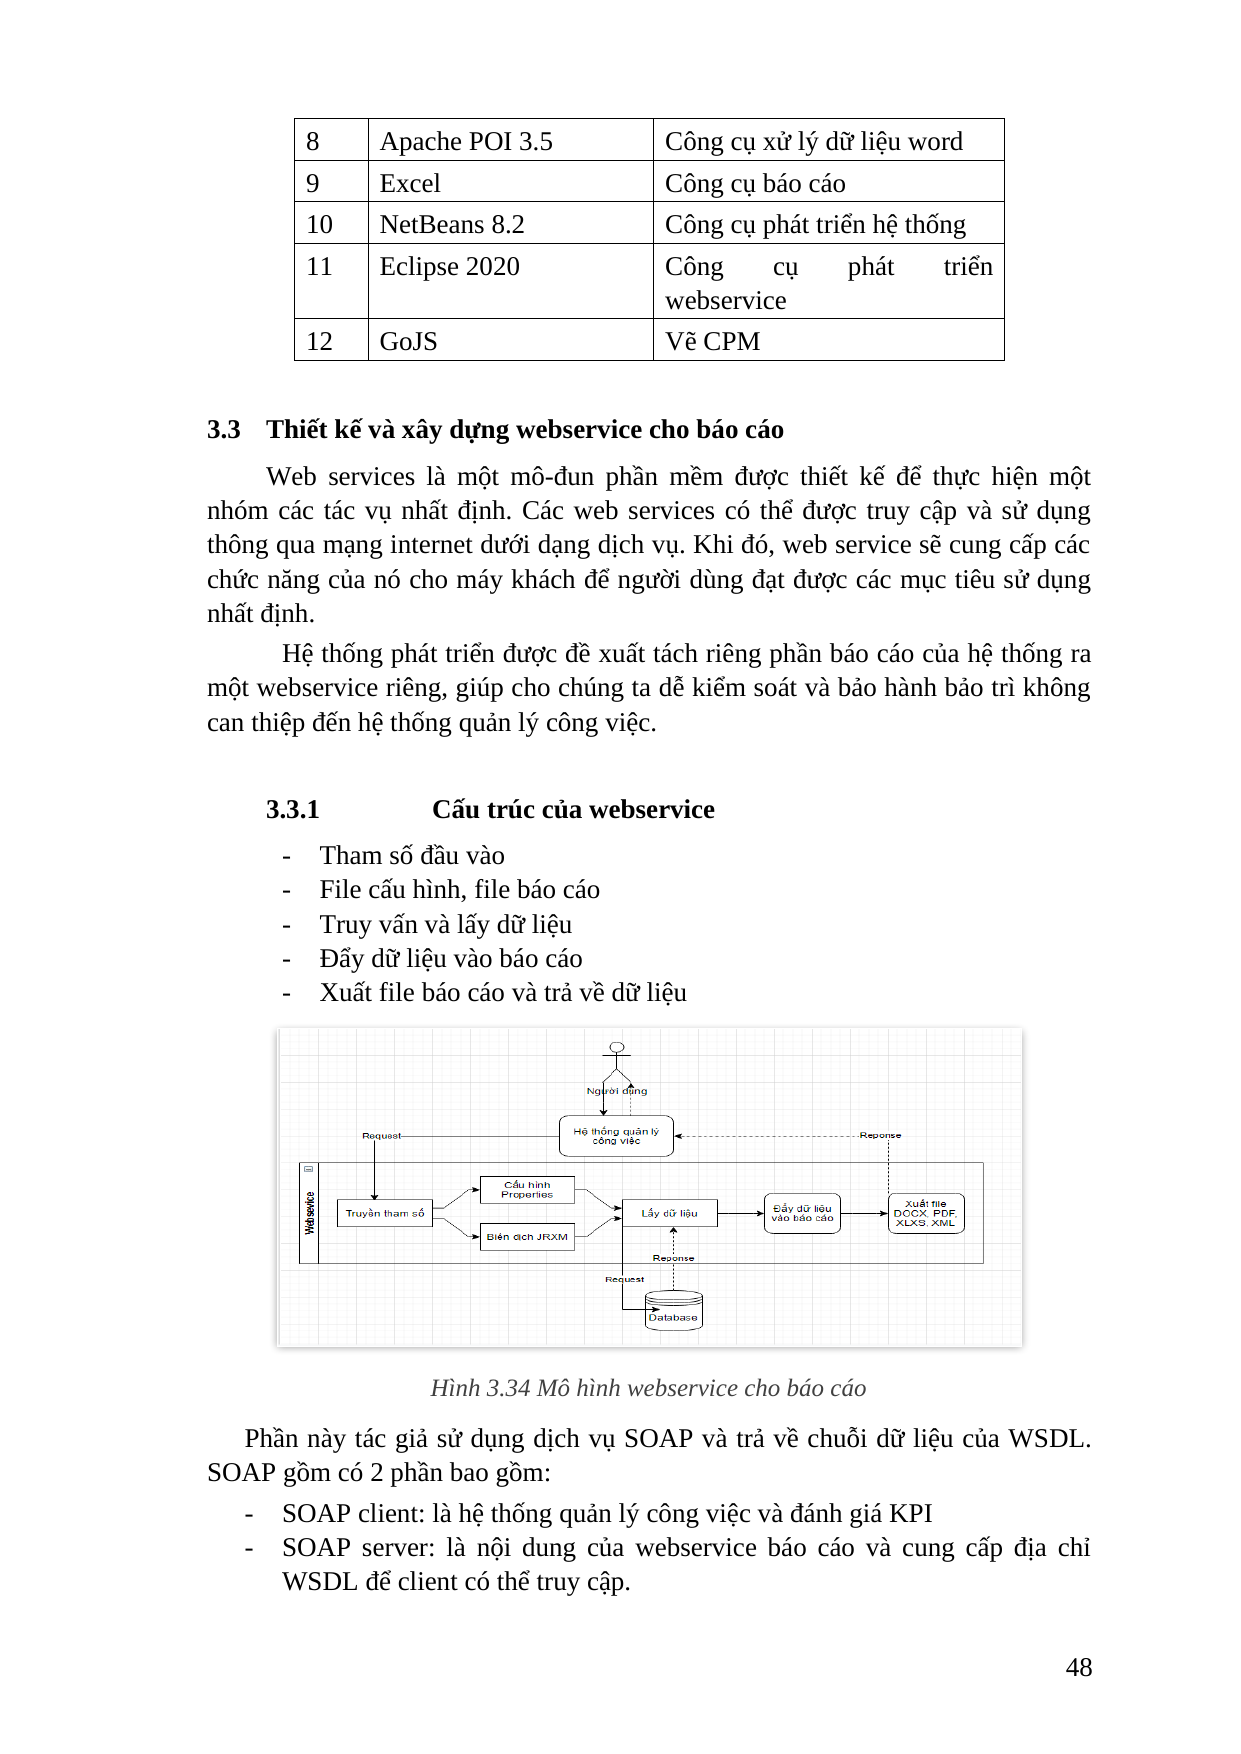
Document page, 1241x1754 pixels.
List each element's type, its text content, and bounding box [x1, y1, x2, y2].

table_cell 9 [295, 161, 368, 201]
table_cell Excel [369, 161, 653, 201]
table_cell Công cụ báo cáo [654, 161, 1004, 201]
table_cell 10 [295, 202, 368, 242]
list Đẩy dữ liệu vào báo cáo [282, 942, 1092, 973]
subtitle Thiết kế và xây dựng webservice cho báo cáo [207, 413, 1092, 445]
table_cell 12 [295, 319, 368, 359]
list SOAP client: là hệ thống quản lý công việc và đánh giá KPI [244, 1497, 1092, 1528]
text Hệ thống phát triển được đề xuất tách riêng phần báo cáo của hệ thống ra một webservice riêng, giúp cho chúng ta dễ kiểm soát và bảo hành bảo trì không can thiệp đến hệ thống quản lý công việc. [207, 637, 1092, 737]
table_cell Công cụ phát triển webservice [654, 244, 1004, 318]
table_cell 8 [295, 119, 368, 159]
table_cell Apache POI 3.5 [369, 119, 653, 159]
table_cell Công cụ phát triển hệ thống [654, 202, 1004, 242]
text Phần này tác giả sử dụng dịch vụ SOAP và trả về chuỗi dữ liệu của WSDL. SOAP gồm có 2 phần bao gồm: [207, 1422, 1092, 1488]
list Xuất file báo cáo và trả về dữ liệu [282, 976, 1092, 1007]
list Tham số đầu vào [282, 839, 1092, 871]
list Truy vấn và lấy dữ liệu [282, 908, 1092, 939]
table_cell Công cụ xử lý dữ liệu word [654, 119, 1004, 159]
text Web services là một mô-đun phần mềm được thiết kế để thực hiện một nhóm các tác vụ nhất định. Các web services có thể được truy cập và sử dụng thông qua mạng internet dưới dạng dịch vụ. Khi đó, web service sẽ cung cấp các chức năng của nó cho máy khách để người dùng đạt được các mục tiêu sử dụng nhất định. [207, 460, 1092, 628]
list File cấu hình, file báo cáo [282, 873, 1092, 905]
table_cell Vẽ CPM [654, 319, 1004, 359]
subtitle Cấu trúc của webservice [266, 793, 1092, 824]
table_cell Eclipse 2020 [369, 244, 653, 318]
table_cell NetBeans 8.2 [369, 202, 653, 242]
table_cell GoJS [369, 319, 653, 359]
picture [278, 1029, 1021, 1346]
list SOAP server: là nội dung của webservice báo cáo và cung cấp địa chỉ WSDL để client có thể truy cập. [244, 1531, 1092, 1596]
table_cell 11 [295, 244, 368, 318]
